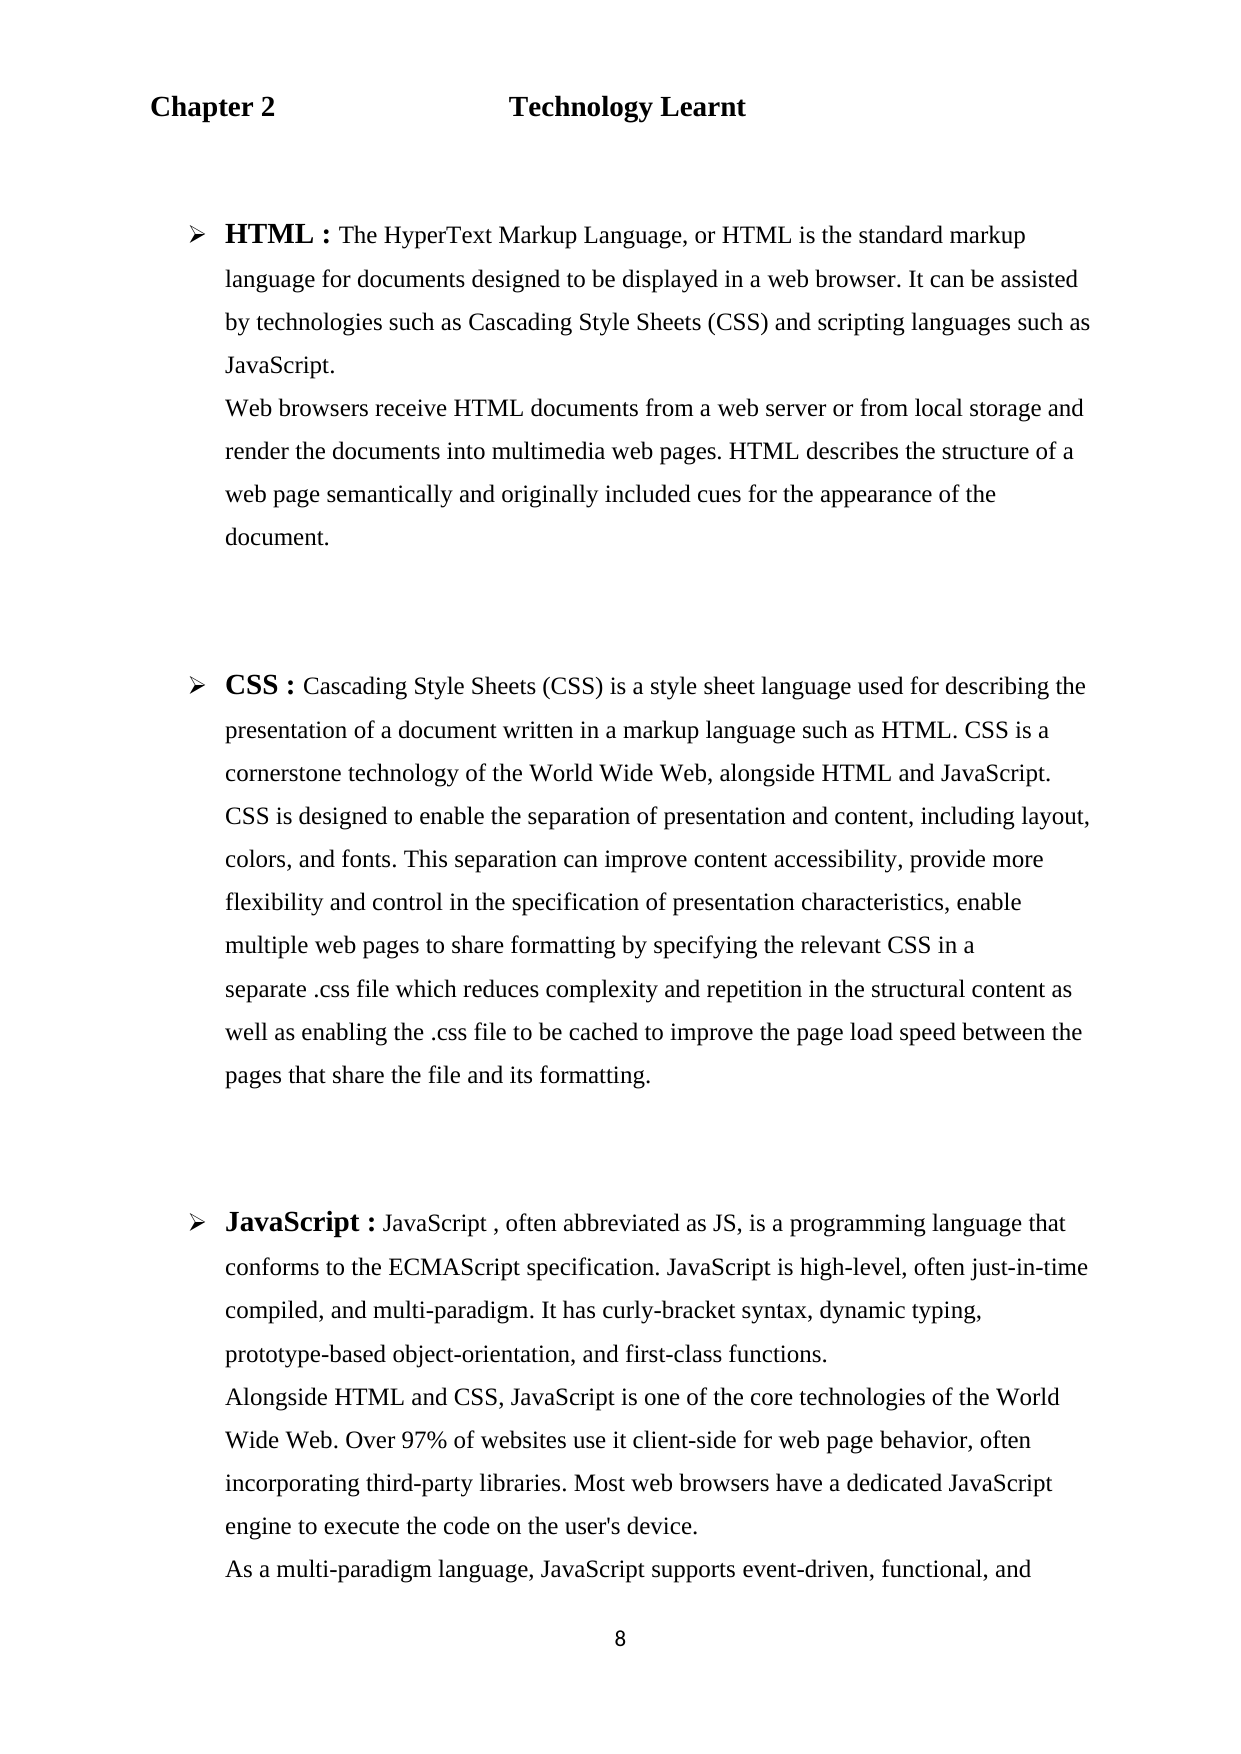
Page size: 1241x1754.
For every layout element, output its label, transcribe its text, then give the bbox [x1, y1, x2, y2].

list CSS : Cascading Style Sheets (CSS) is a style sheet language used for describing the presentation of a document written in a markup language such as HTML. CSS is a cornerstone technology of the World Wide Web, alongside HTML and JavaScript. CSS is designed to enable the separation of presentation and content, including layout, colors, and fonts. This separation can improve content accessibility, provide more flexibility and control in the specification of presentation characteristics, enable multiple web pages to share formatting by specifying the relevant CSS in a separate .css file which reduces complexity and repetition in the structural content as well as enabling the .css file to be cached to improve the page load speed between the pages that share the file and its formatting. [187, 667, 1090, 1089]
list HTML : The HyperText Markup Language, or HTML is the standard markup language for documents designed to be displayed in a web browser. It can be assisted by technologies such as Cascading Style Sheets (CSS) and scripting languages such as JavaScript. Web browsers receive HTML documents from a web server or from local storage and render the documents into multimedia web pages. HTML describes the structure of a web page semantically and originally included cues for the appearance of the document. [187, 216, 1090, 551]
text Chapter 2 Technology Learnt [150, 89, 1090, 122]
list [187, 1204, 1090, 1583]
